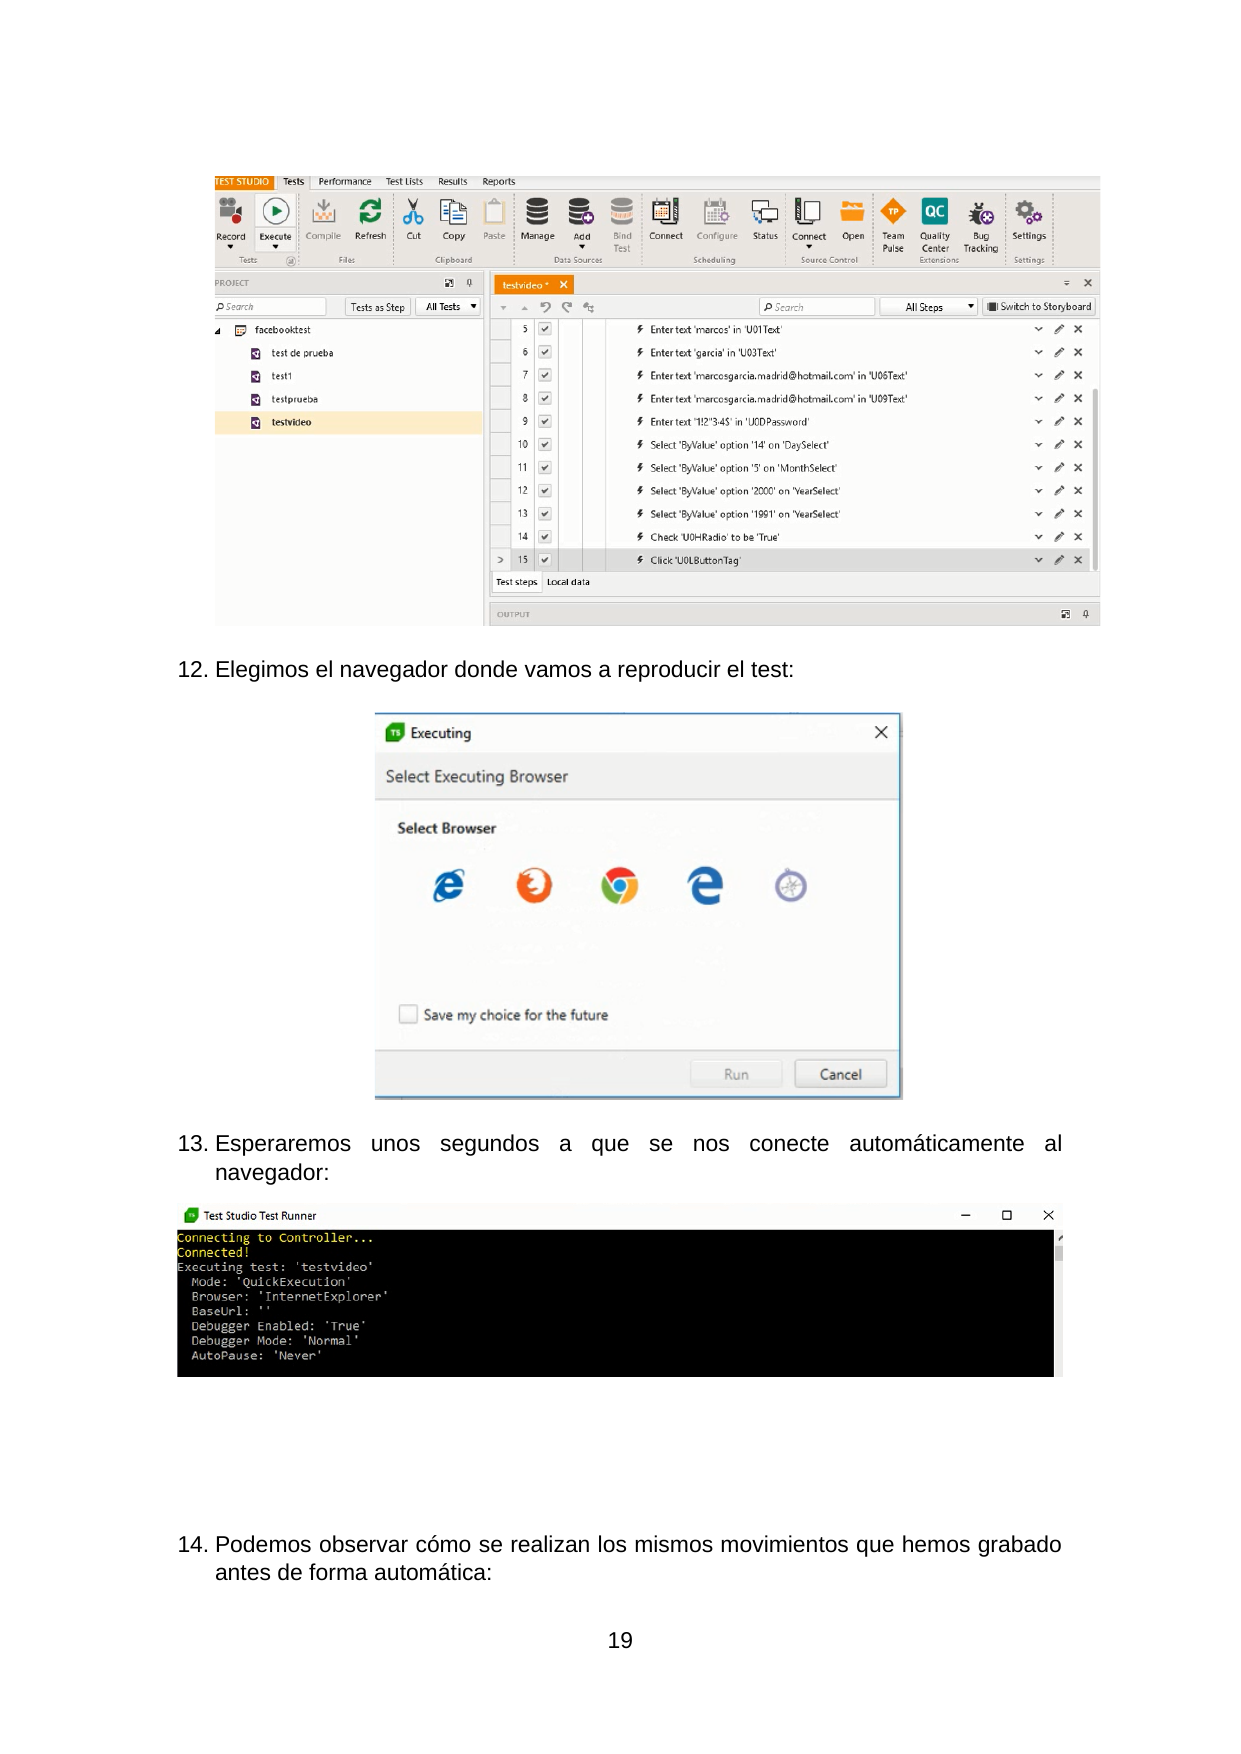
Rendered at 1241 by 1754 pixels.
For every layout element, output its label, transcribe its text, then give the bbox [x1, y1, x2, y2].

list Esperaremos unos segundos a que se nos conecte automáticamente al navegador: [177, 1130, 1063, 1185]
list Elegimos el navegador donde vamos a reproducir el test: [177, 656, 1063, 682]
picture [374, 712, 904, 1100]
picture [214, 176, 1101, 626]
list Podemos observar cómo se realizan los mismos movimientos que hemos grabado antes de forma automática: [177, 1531, 1063, 1585]
picture [177, 1203, 1063, 1377]
